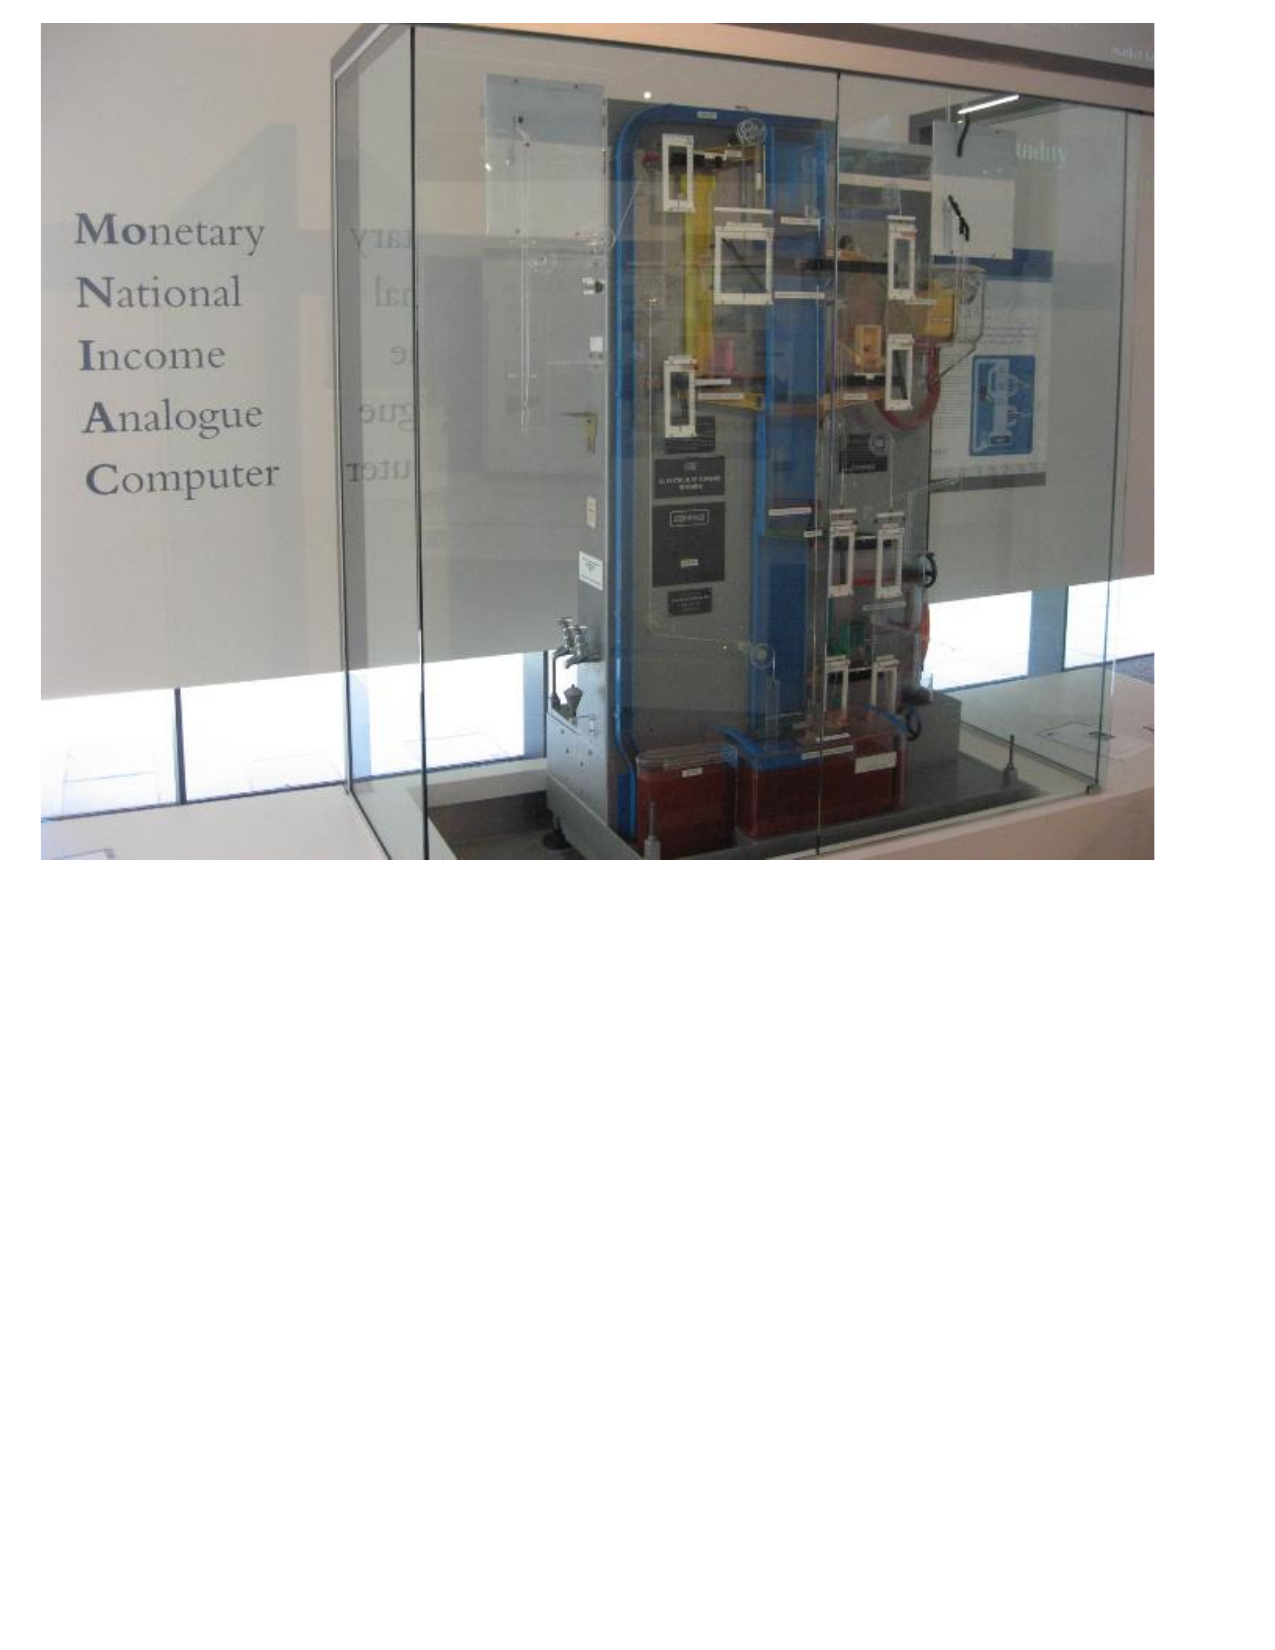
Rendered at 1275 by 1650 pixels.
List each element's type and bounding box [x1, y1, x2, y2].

picture [40, 23, 1155, 860]
